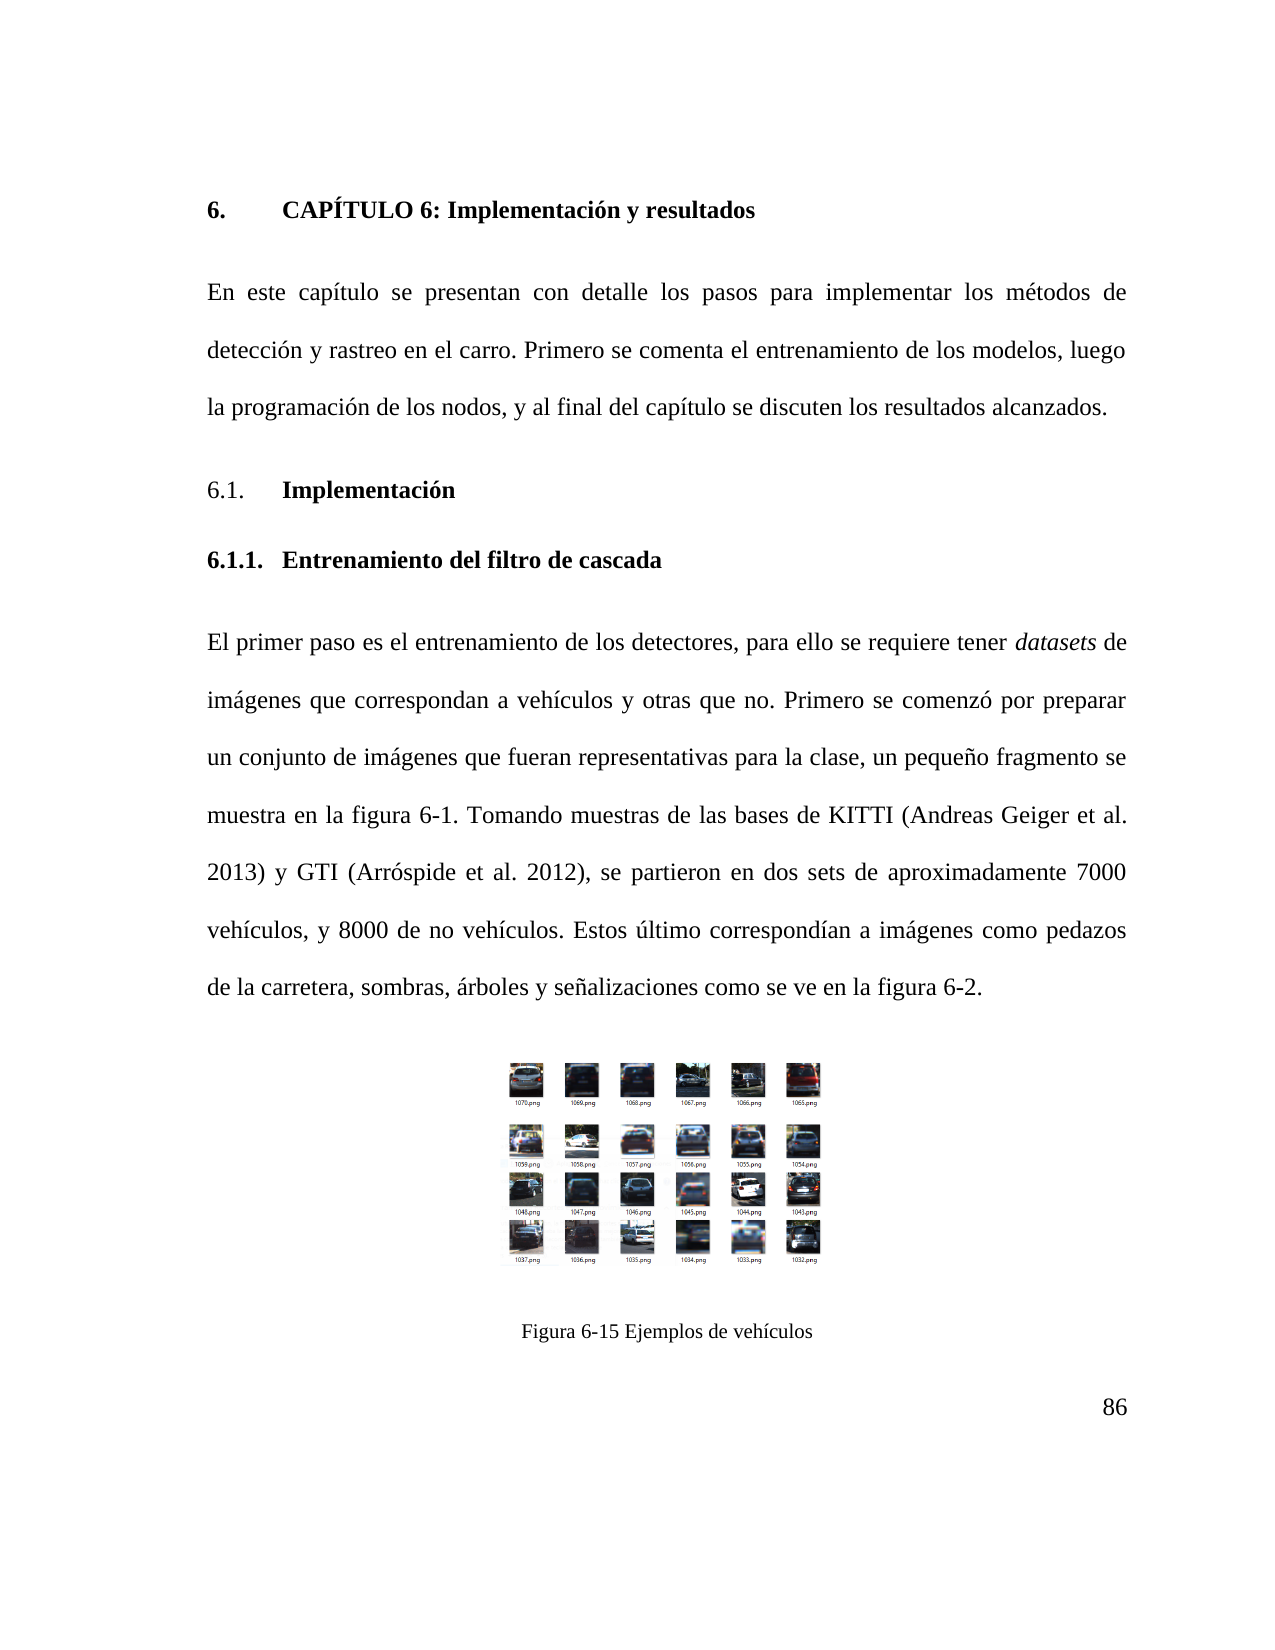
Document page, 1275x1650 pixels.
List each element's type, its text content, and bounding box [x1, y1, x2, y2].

text El primer paso es el entrenamiento de los detectores, para ello se requiere tener datasets de imágenes que correspondan a vehículos y otras que no. Primero se comenzó por preparar un conjunto de imágenes que fueran representativas para la clase, un pequeño fragmento se muestra en la figura 6-1. Tomando muestras de las bases de KITTI (Andreas Geiger et al. 2013) y GTI (Arróspide et al. 2012), se partieron en dos sets de aproximadamente 7000 vehículos, y 8000 de no vehículos. Estos último correspondían a imágenes como pedazos de la carretera, sombras, árboles y señalizaciones como se ve en la figura 6-2. [207, 627, 1127, 1001]
subtitle Implementación [207, 475, 1127, 504]
picture [500, 1055, 834, 1266]
text Figura 6-1 Ejemplos de vehículos [207, 1319, 1127, 1343]
text En este capítulo se presentan con detalle los pasos para implementar los métodos de detección y rastreo en el carro. Primero se comenta el entrenamiento de los modelos, luego la programación de los nodos, y al final del capítulo se discuten los resultados alcanzados. [207, 277, 1127, 421]
subtitle Entrenamiento del filtro de cascada [207, 545, 1127, 574]
subtitle Capítulo 6: Implementación y resultados [207, 195, 1127, 224]
